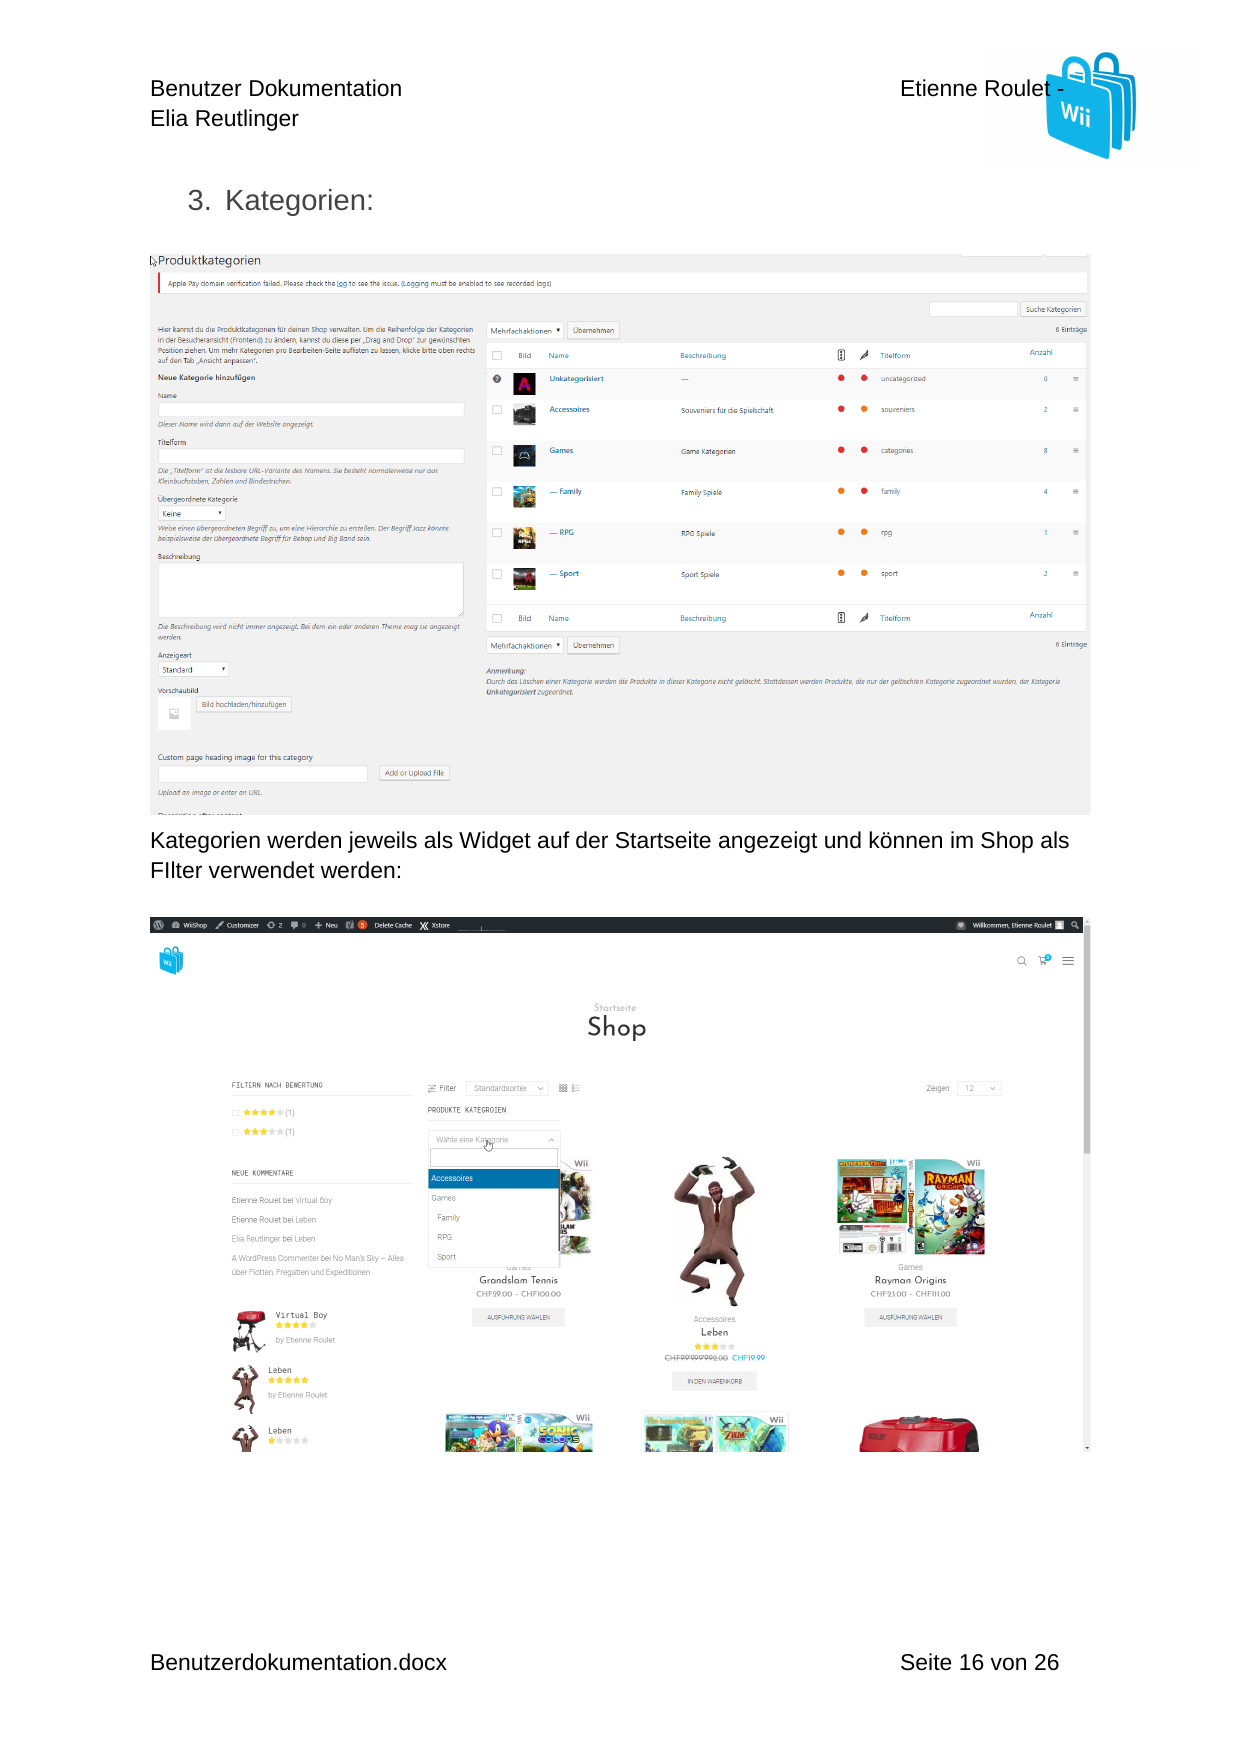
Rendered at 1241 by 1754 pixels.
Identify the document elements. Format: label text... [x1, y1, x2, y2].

picture [150, 917, 1091, 1452]
subtitle Kategorien: [187, 183, 1090, 217]
text Kategorien werden jeweils als Widget auf der Startseite angezeigt und können im Shop als FIlter verwendet werden: [150, 827, 1090, 884]
picture [981, 45, 1201, 169]
picture [150, 254, 1091, 815]
